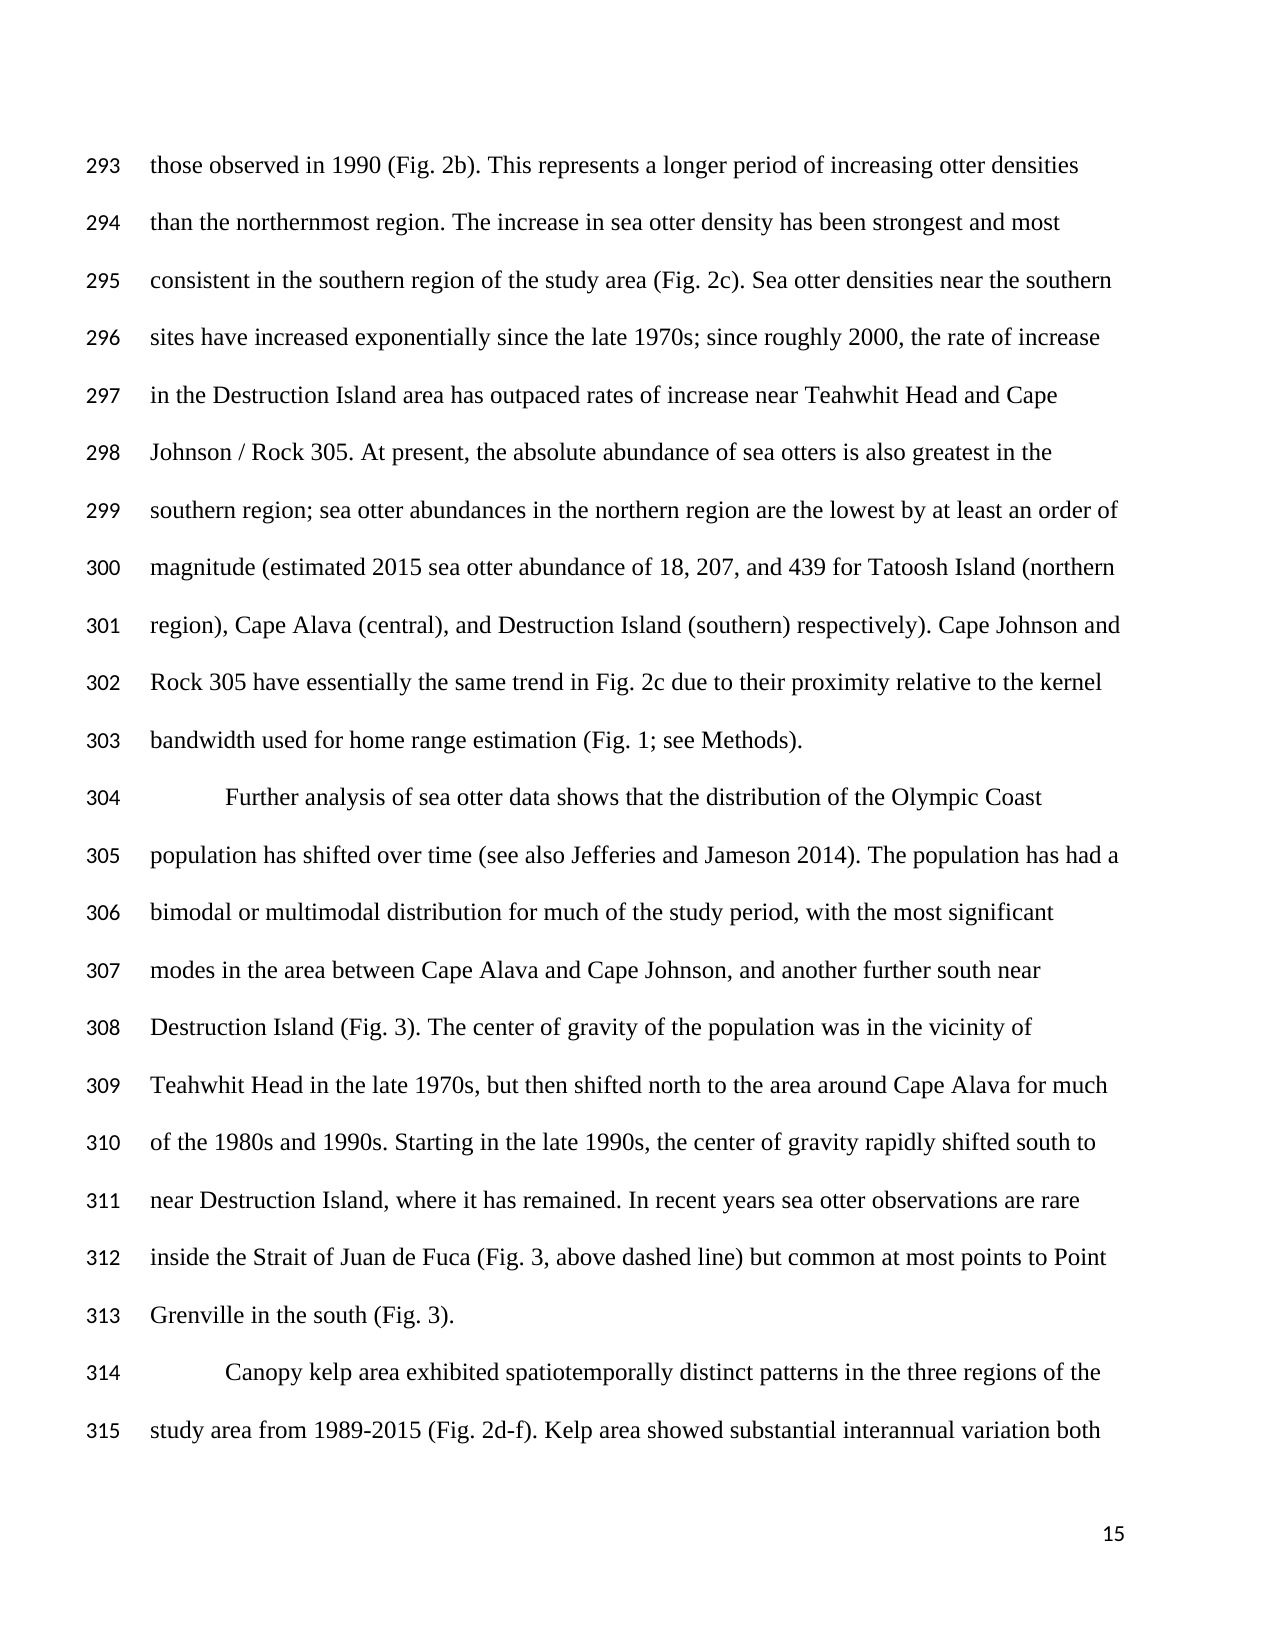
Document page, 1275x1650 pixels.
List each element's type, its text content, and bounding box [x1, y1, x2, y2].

text Further analysis of sea otter data shows that the distribution of the Olympic Coast population has shifted over time (see also Jefferies and Jameson 2014). The population has had a bimodal or multimodal distribution for much of the study period, with the most significant modes in the area between Cape Alava and Cape Johnson, and another further south near Destruction Island (Fig. 3). The center of gravity of the population was in the vicinity of Teahwhit Head in the late 1970s, but then shifted north to the area around Cape Alava for much of the 1980s and 1990s. Starting in the late 1990s, the center of gravity rapidly shifted south to near Destruction Island, where it has remained. In recent years sea otter observations are rare inside the Strait of Juan de Fuca (Fig. 3, above dashed line) but common at most points to Point Grenville in the south (Fig. 3). [150, 782, 1125, 1329]
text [150, 150, 1125, 754]
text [150, 1357, 1125, 1444]
